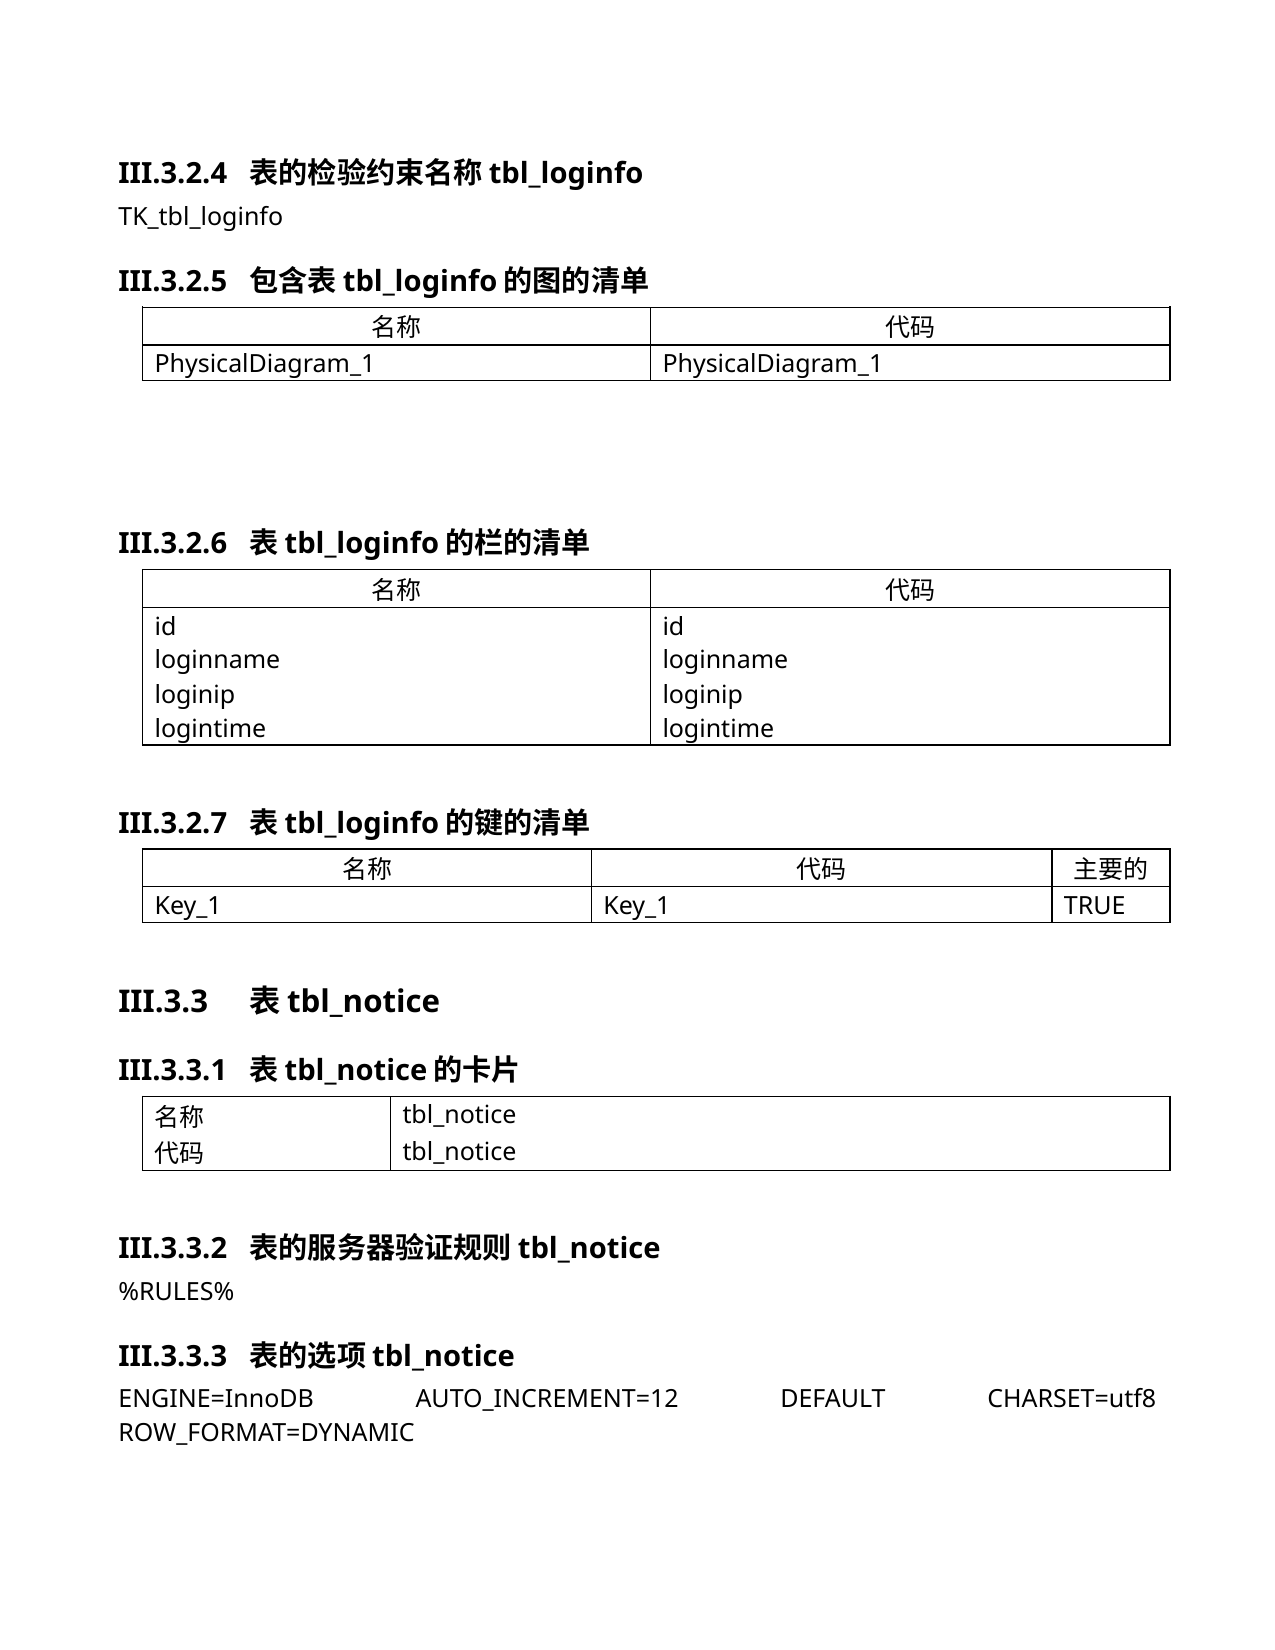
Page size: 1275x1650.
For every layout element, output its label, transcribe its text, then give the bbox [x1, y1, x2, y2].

table_header 名称 [143, 308, 650, 344]
table_header 主要的 [1053, 850, 1169, 886]
subtitle 表的服务器验证规则tbl_notice [118, 1224, 1157, 1267]
table_cell PhysicalDiagram_1 [143, 346, 650, 380]
table_cell loginname [143, 642, 650, 676]
table_cell loginip [143, 676, 650, 710]
table_header 名称 [143, 1097, 390, 1133]
table_cell id [143, 608, 650, 642]
table_cell loginname [651, 642, 1169, 676]
table_cell 代码 [143, 1133, 390, 1169]
subtitle 表tbl_notice [118, 976, 1157, 1022]
subtitle 表tbl_loginfo的栏的清单 [118, 520, 1157, 562]
table_header 代码 [651, 308, 1169, 344]
text TK_tbl_loginfo [118, 199, 1157, 233]
subtitle 表tbl_loginfo的键的清单 [118, 799, 1157, 842]
table_header 名称 [143, 850, 591, 886]
table_cell Key_1 [592, 887, 1051, 921]
table_header tbl_notice [391, 1097, 1169, 1133]
table_header 代码 [592, 850, 1051, 886]
table_cell PhysicalDiagram_1 [651, 346, 1169, 380]
text ENGINE=InnoDB AUTO_INCREMENT=12 DEFAULT CHARSET=utf8 ROW_FORMAT=DYNAMIC [118, 1381, 1157, 1449]
subtitle 表的检验约束名称tbl_loginfo [118, 150, 1157, 192]
table_cell logintime [143, 710, 650, 744]
text %RULES% [118, 1273, 1157, 1307]
table_cell loginip [651, 676, 1169, 710]
subtitle 包含表tbl_loginfo的图的清单 [118, 258, 1157, 300]
table_cell tbl_notice [391, 1133, 1169, 1169]
table_header 代码 [651, 570, 1169, 607]
table_header 名称 [143, 570, 650, 607]
subtitle 表的选项tbl_notice [118, 1332, 1157, 1375]
table_cell id [651, 608, 1169, 642]
table_cell TRUE [1053, 887, 1169, 921]
table_cell Key_1 [143, 887, 591, 921]
table_cell logintime [651, 710, 1169, 744]
subtitle 表tbl_notice的卡片 [118, 1047, 1157, 1089]
